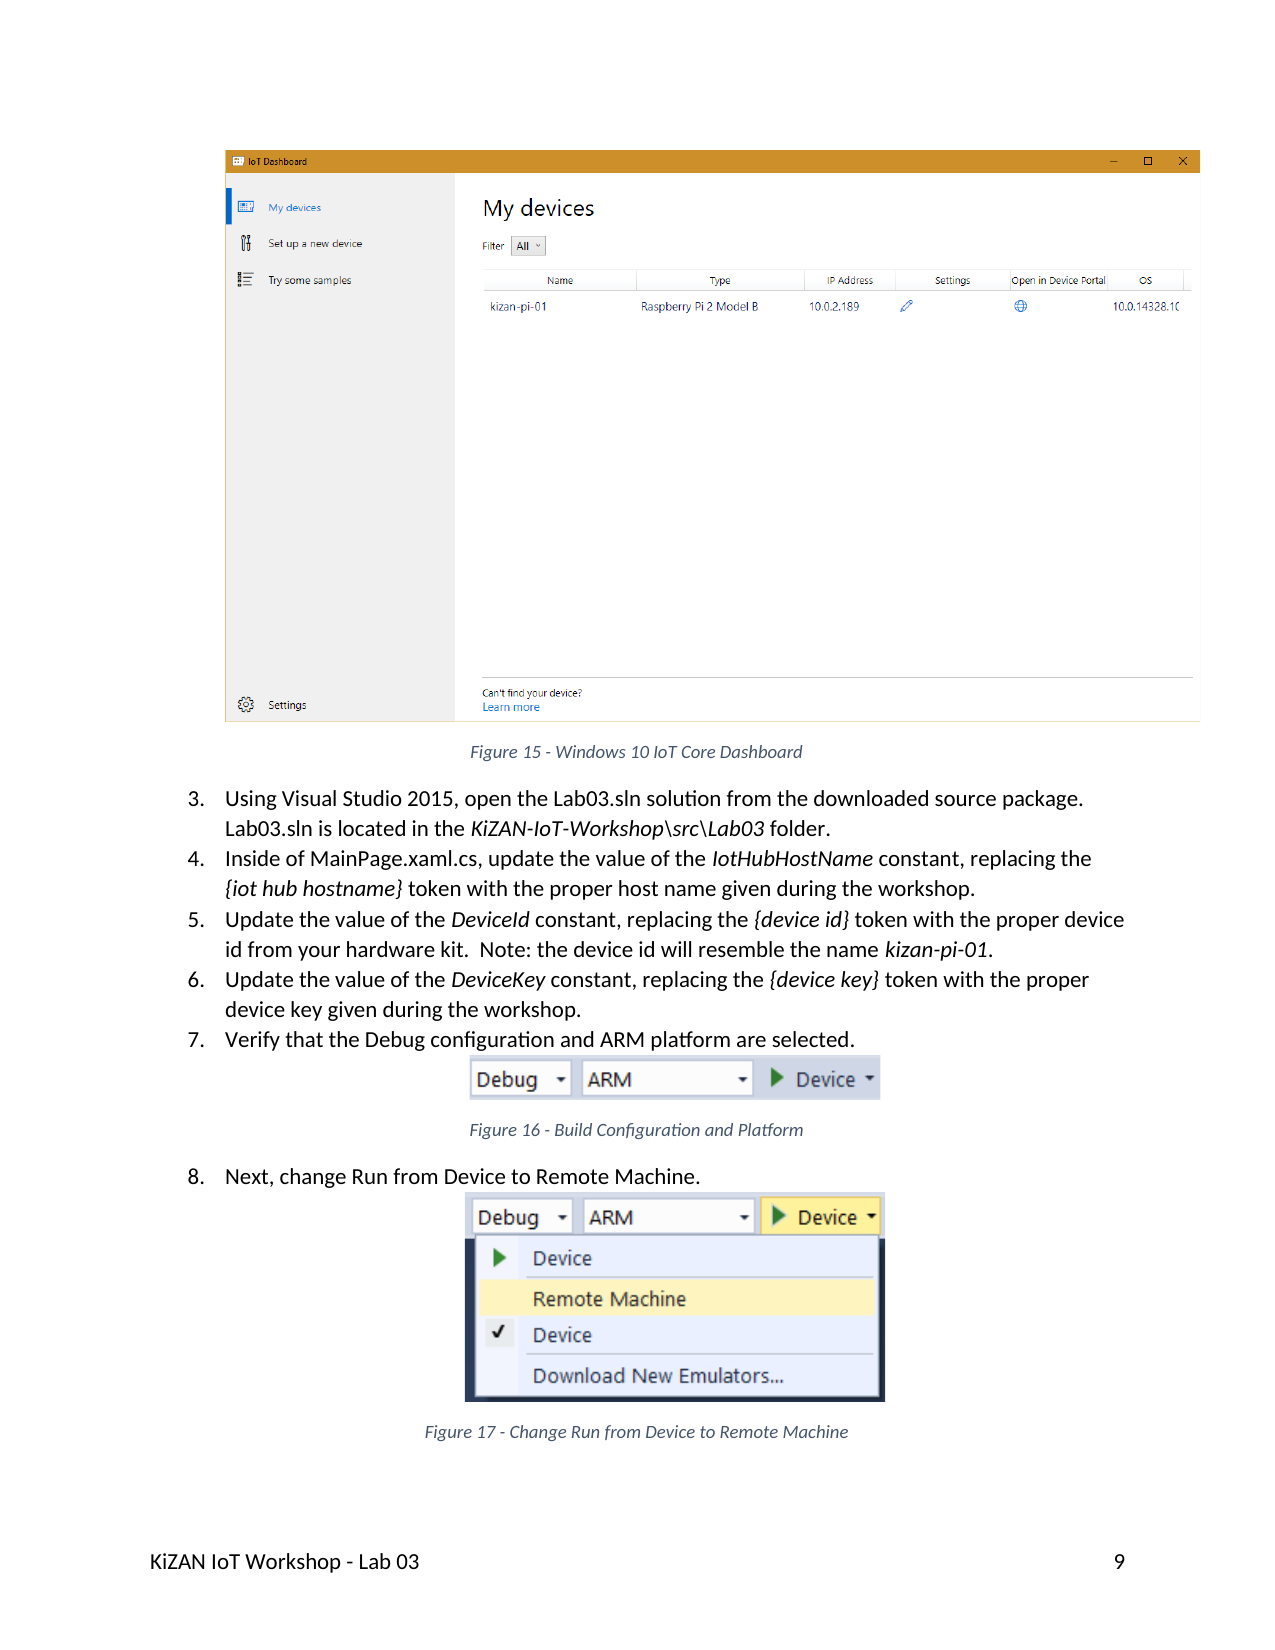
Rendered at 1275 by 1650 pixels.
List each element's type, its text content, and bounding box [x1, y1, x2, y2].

list Using Visual Studio 2015, open the Lab03.sln solution from the downloaded source package. Lab03.sln is located in the KiZAN-IoT-Workshop\src\Lab03 folder. [187, 784, 1125, 842]
list Update the value of the DeviceId constant, replacing the {device id} token with the proper device id from your hardware kit. Note: the device id will resemble the name kizan-pi-01. [187, 905, 1125, 963]
picture [225, 150, 1200, 722]
text Figure 17 - Change Run from Device to Remote Machine [150, 1421, 1125, 1443]
text Figure 16 - Build Configuration and Platform [150, 1118, 1125, 1141]
text Figure 15 - Windows 10 IoT Core Dashboard [150, 740, 1125, 763]
picture [469, 1055, 881, 1100]
list Update the value of the DeviceKey constant, replacing the {device key} token with the proper device key given during the workshop. [187, 965, 1125, 1023]
list Inside of MainPage.xaml.cs, update the value of the IotHubHostName constant, replacing the {iot hub hostname} token with the proper host name given during the workshop. [187, 844, 1125, 902]
list Verify that the Debug configuration and ARM platform are selected. [187, 1026, 1125, 1053]
list Next, change Run from Device to Remote Machine. [187, 1162, 1125, 1190]
picture [464, 1192, 886, 1402]
